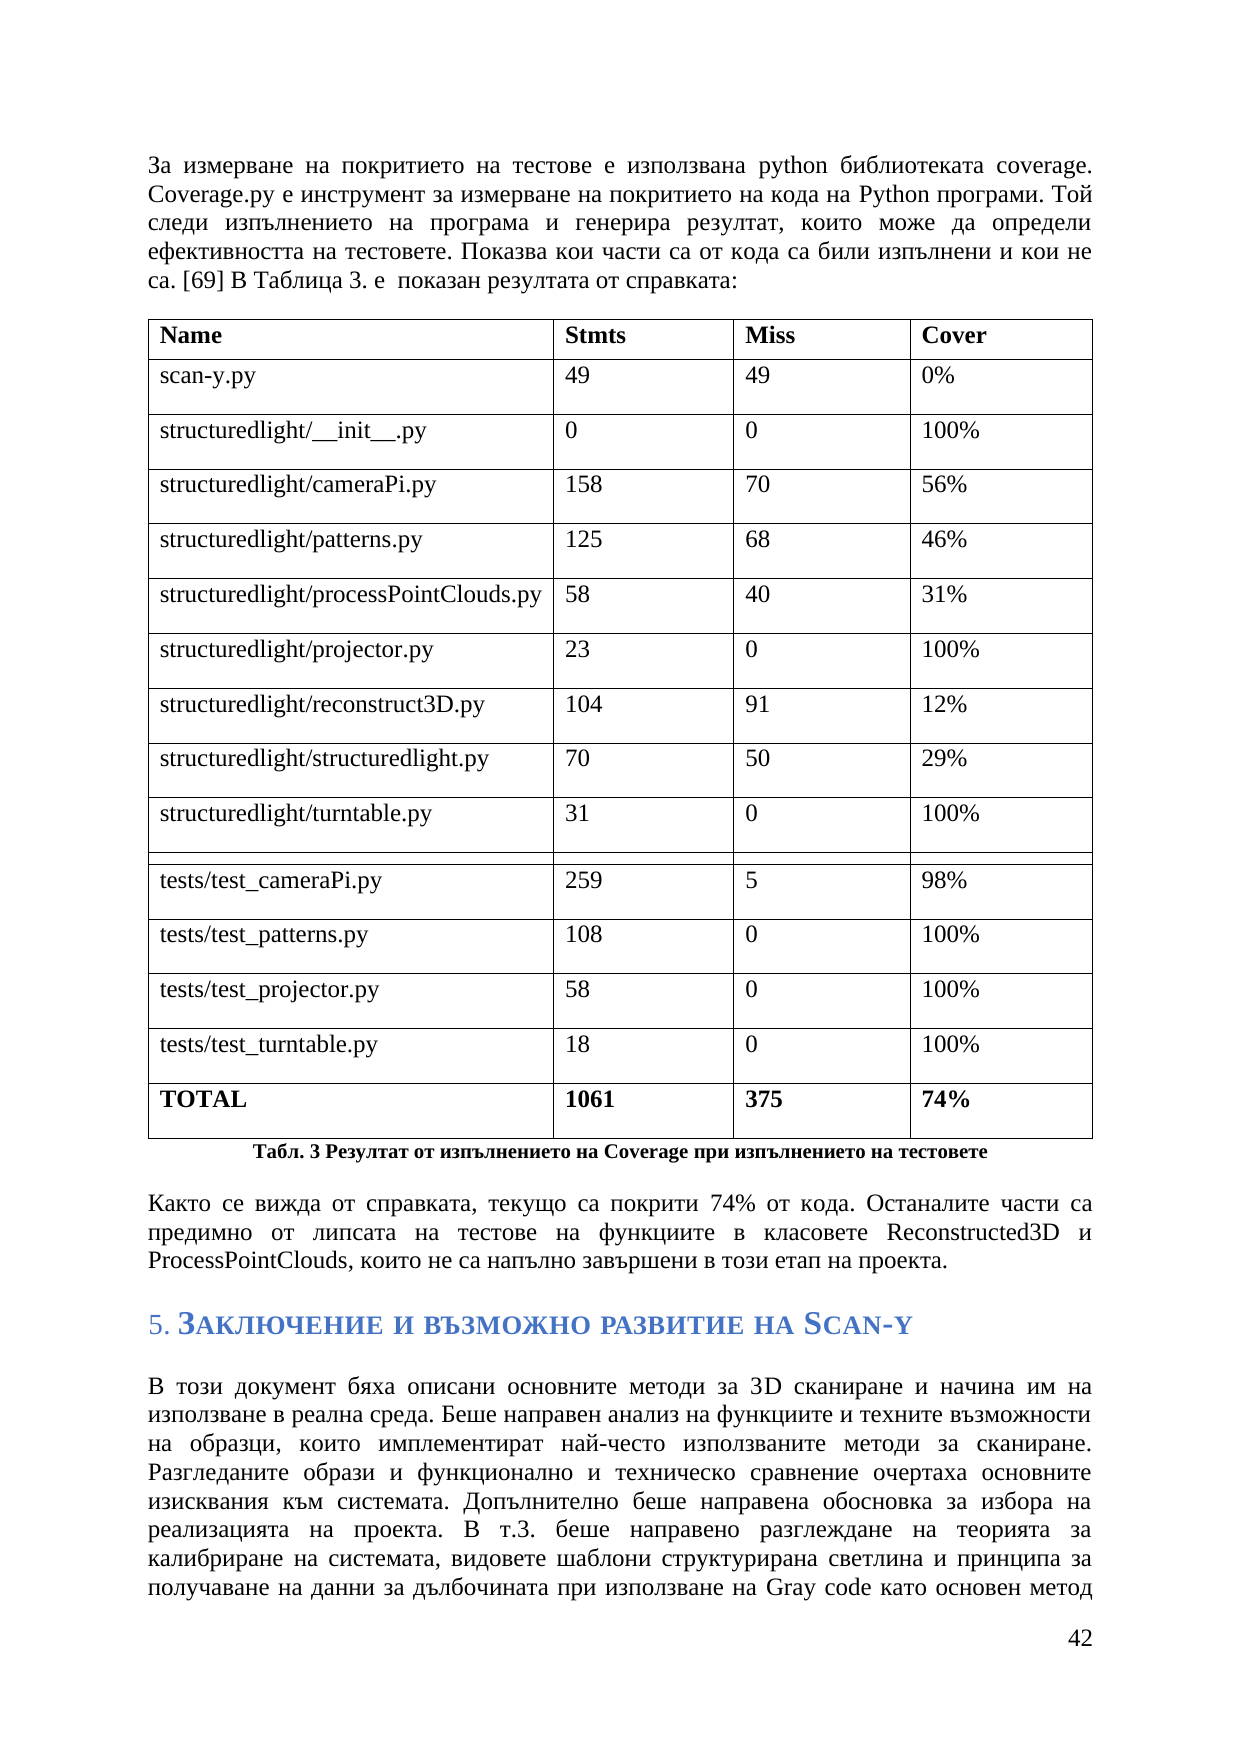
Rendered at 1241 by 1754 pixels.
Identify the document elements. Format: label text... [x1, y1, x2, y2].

table_cell 100% [911, 634, 1092, 688]
table_cell 158 [554, 470, 733, 523]
text За измерване на покритието на тестове е използвана python библиотеката coverage. Coverage.py е инструмент за измерване на покритието на кода на Python програми. Той следи изпълнението на програма и генерира резултат, които може да определи ефективността на тестовете. Показва кои части са от кода са били изпълнени и кои не са. [69] В Таблица 3. е показан резултата от справката: [148, 150, 1093, 294]
table_cell [554, 853, 733, 864]
table_cell 18 [554, 1029, 733, 1083]
table_cell 70 [734, 470, 910, 523]
table_cell 58 [554, 579, 733, 633]
table_cell tests/test_projector.py [149, 974, 553, 1028]
table_cell 100% [911, 974, 1092, 1028]
table_cell 100% [911, 920, 1092, 973]
table_cell 5 [734, 865, 910, 918]
table_cell 29% [911, 744, 1092, 797]
table_cell structuredlight/patterns.py [149, 524, 553, 578]
table_cell 0 [734, 634, 910, 688]
table_cell 46% [911, 524, 1092, 578]
table_cell 56% [911, 470, 1092, 523]
table_cell 0 [554, 415, 733, 468]
table_cell 70 [554, 744, 733, 797]
table_cell 104 [554, 689, 733, 742]
table_cell scan-y.py [149, 360, 553, 414]
table_cell [149, 853, 553, 864]
text Както се вижда от справката, текущо са покрити 74% от кода. Останалите части са предимно от липсата на тестове на функциите в класовете Reconstructed3D и ProcessPointClouds, които не са напълно завършени в този етап на проекта. [148, 1188, 1093, 1274]
table_cell tests/test_patterns.py [149, 920, 553, 973]
table_cell structuredlight/cameraPi.py [149, 470, 553, 523]
table_cell structuredlight/turntable.py [149, 798, 553, 852]
table_cell [734, 853, 910, 864]
table_cell 0 [734, 974, 910, 1028]
table_cell 49 [734, 360, 910, 414]
table_cell 0 [734, 798, 910, 852]
table_cell 108 [554, 920, 733, 973]
table_cell 100% [911, 415, 1092, 468]
table_header Cover [911, 320, 1092, 359]
table_cell structuredlight/structuredlight.py [149, 744, 553, 797]
table_header Miss [734, 320, 910, 359]
table_cell 31% [911, 579, 1092, 633]
table_cell 375 [734, 1084, 910, 1138]
table_cell [911, 853, 1092, 864]
table_cell 40 [734, 579, 910, 633]
table_cell 74% [911, 1084, 1092, 1138]
table_cell 23 [554, 634, 733, 688]
table_cell tests/test_cameraPi.py [149, 865, 553, 918]
subtitle Заключение и възможно развитие на Scan-y [170, 1303, 1093, 1342]
table_cell 1061 [554, 1084, 733, 1138]
table_cell 98% [911, 865, 1092, 918]
table_cell structuredlight/__init__.py [149, 415, 553, 468]
table_cell 91 [734, 689, 910, 742]
table_cell structuredlight/projector.py [149, 634, 553, 688]
table_cell 0% [911, 360, 1092, 414]
table_cell 100% [911, 1029, 1092, 1083]
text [148, 1371, 1093, 1601]
table_cell tests/test_turntable.py [149, 1029, 553, 1083]
table_cell structuredlight/reconstruct3D.py [149, 689, 553, 742]
table_cell 12% [911, 689, 1092, 742]
table_cell 0 [734, 1029, 910, 1083]
table_cell TOTAL [149, 1084, 553, 1138]
table_cell 49 [554, 360, 733, 414]
table_cell 58 [554, 974, 733, 1028]
table_cell 50 [734, 744, 910, 797]
table_cell structuredlight/processPointClouds.py [149, 579, 553, 633]
table_cell 0 [734, 415, 910, 468]
table_cell 31 [554, 798, 733, 852]
table_cell 68 [734, 524, 910, 578]
table_cell 259 [554, 865, 733, 918]
table_header Stmts [554, 320, 733, 359]
table_cell 100% [911, 798, 1092, 852]
table_cell 125 [554, 524, 733, 578]
text Табл. 3 Резултат от изпълнението на Coverage при изпълнението на тестовете [148, 1139, 1093, 1163]
table_cell 0 [734, 920, 910, 973]
table_header Name [149, 320, 553, 359]
